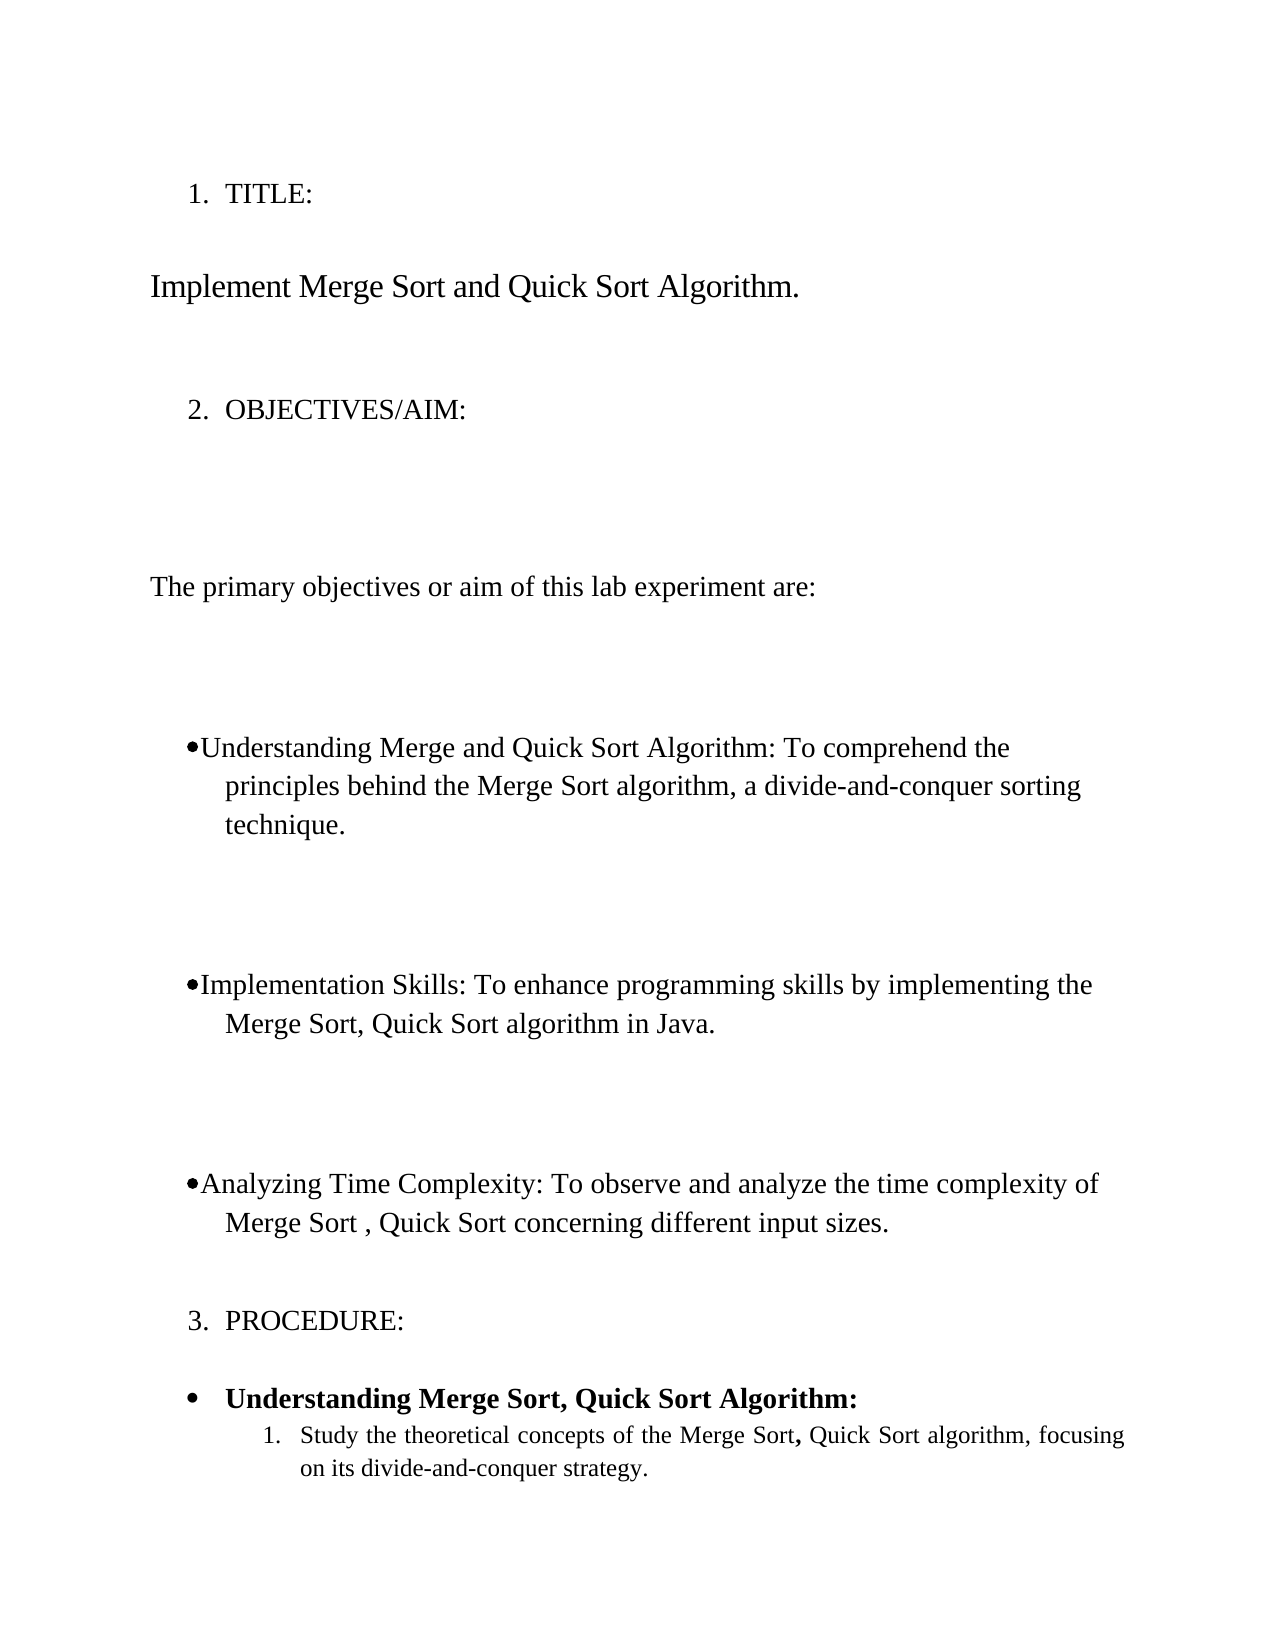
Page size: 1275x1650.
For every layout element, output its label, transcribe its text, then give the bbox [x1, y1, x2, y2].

subtitle Understanding Merge and Quick Sort Algorithm: To comprehend the principles behind the Merge Sort algorithm, a divide-and-conquer sorting technique. [187, 730, 1125, 841]
subtitle OBJECTIVES/AIM: [187, 392, 1125, 426]
subtitle TITLE: [187, 176, 1125, 210]
subtitle PROCEDURE: [187, 1303, 1125, 1336]
subtitle Implementation Skills: To enhance programming skills by implementing the Merge Sort, Quick Sort algorithm in Java. [187, 967, 1125, 1039]
list Understanding Merge Sort, Quick Sort Algorithm: [187, 1382, 1125, 1415]
subtitle The primary objectives or aim of this lab experiment are: [150, 569, 1125, 603]
text Implement Merge Sort and Quick Sort Algorithm. [150, 266, 1125, 304]
subtitle Analyzing Time Complexity: To observe and analyze the time complexity of Merge Sort , Quick Sort concerning different input sizes. [187, 1166, 1125, 1239]
list Study the theoretical concepts of the Merge Sort, Quick Sort algorithm, focusing on its divide-and-conquer strategy. [262, 1420, 1125, 1482]
